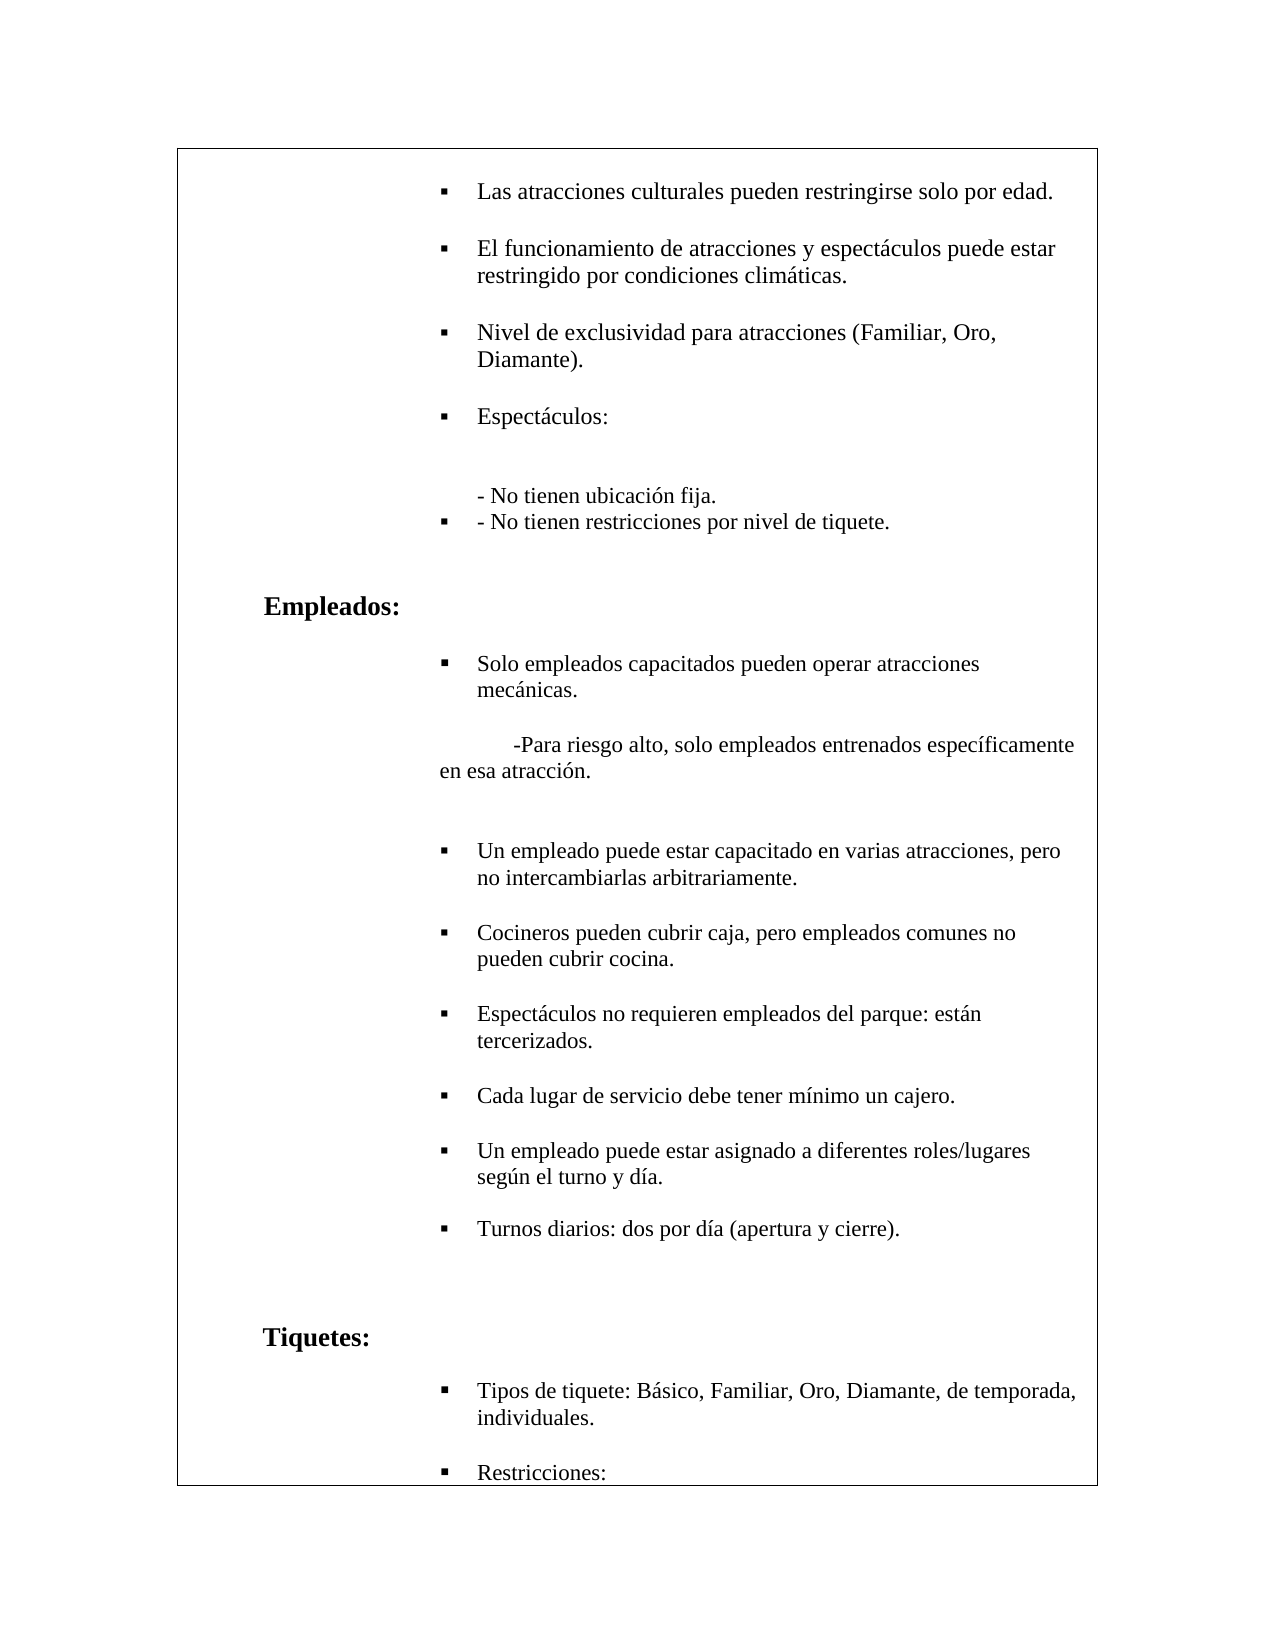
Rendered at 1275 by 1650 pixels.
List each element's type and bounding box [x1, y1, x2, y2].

table_cell [178, 149, 1097, 1485]
